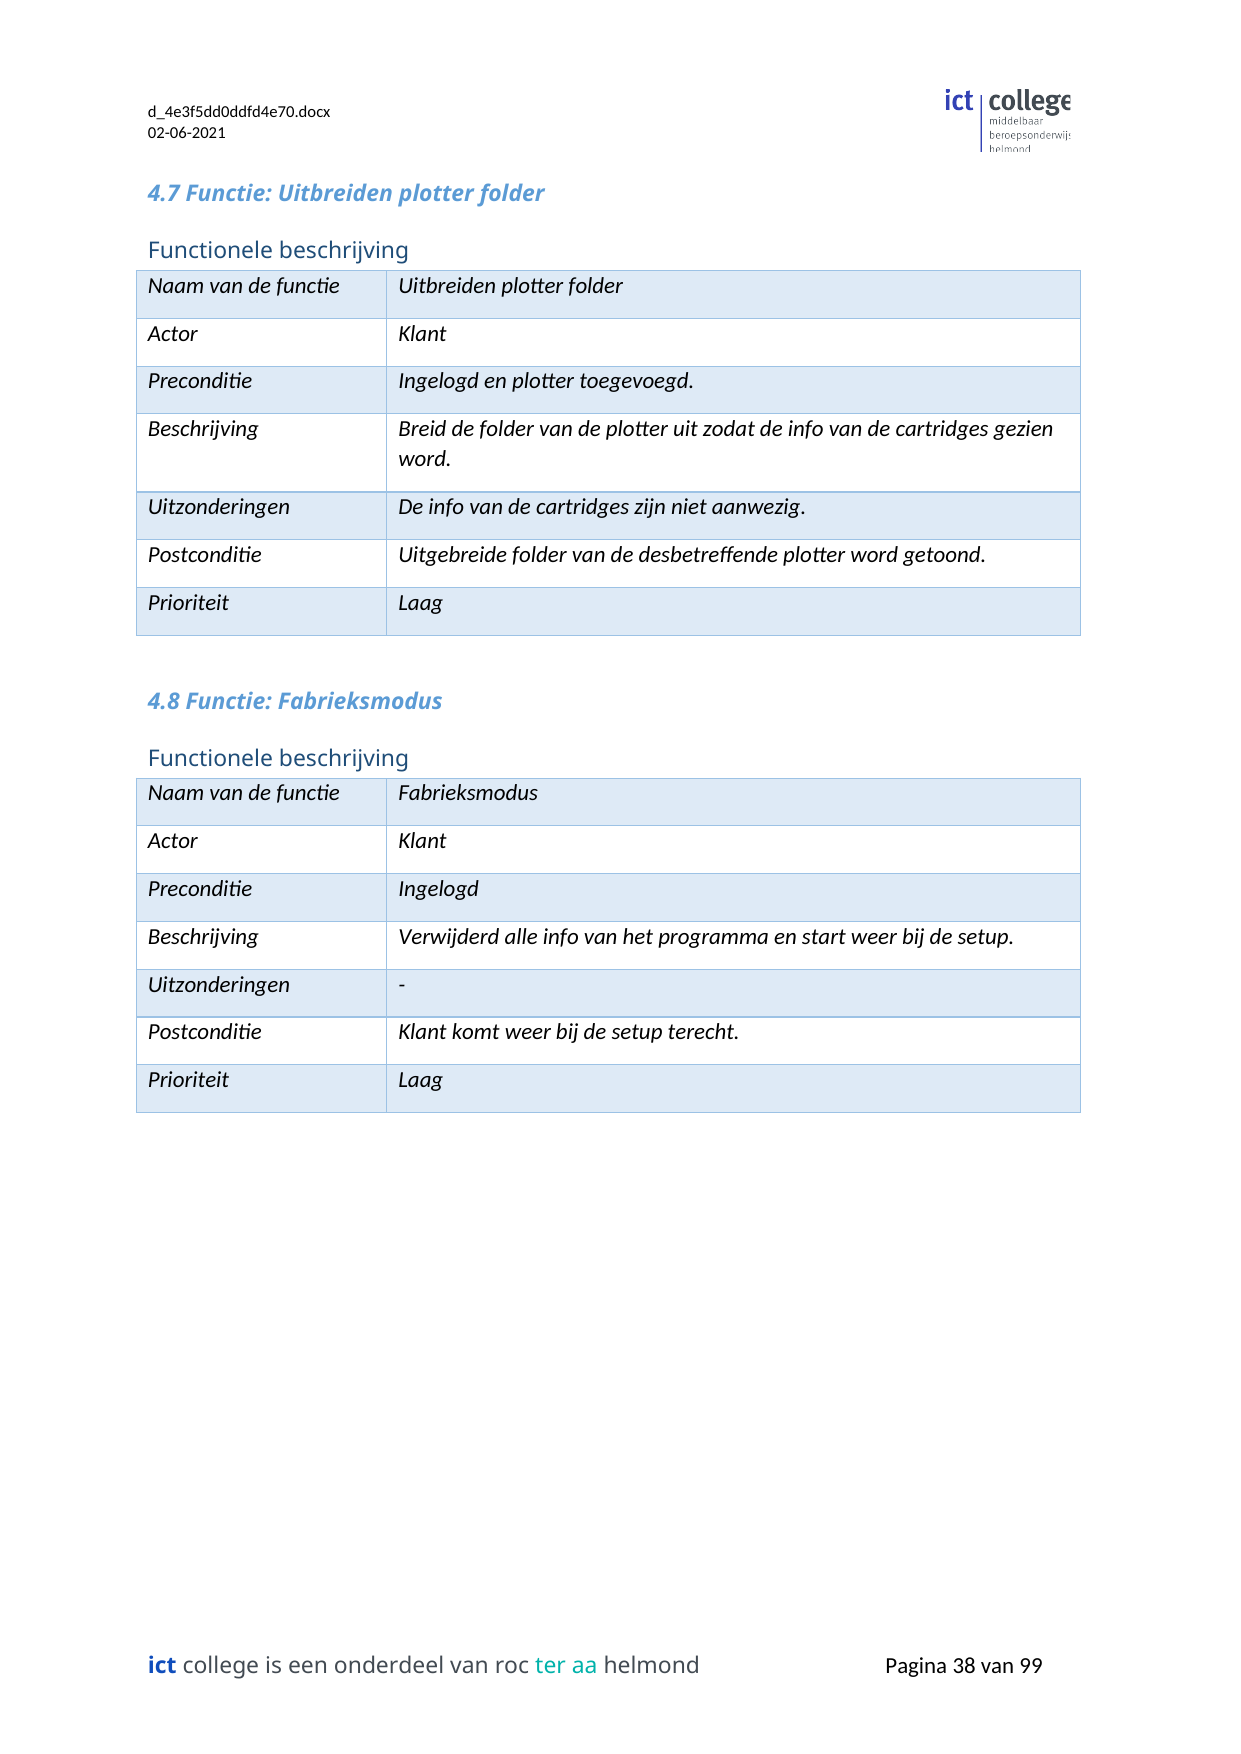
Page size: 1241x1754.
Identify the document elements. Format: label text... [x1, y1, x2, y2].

table_cell Ingelogd en plotter toegevoegd. [387, 367, 1080, 413]
table_cell Uitzonderingen [137, 493, 386, 539]
subtitle 4.7 Functie: Uitbreiden plotter folder [148, 177, 1093, 208]
table_cell Beschrijving [137, 414, 386, 491]
table_cell Breid de folder van de plotter uit zodat de info van de cartridges gezien word. [387, 414, 1080, 491]
table_cell Beschrijving [137, 922, 386, 969]
table_cell Actor [137, 319, 386, 366]
table_cell Actor [137, 826, 386, 873]
table_header Uitbreiden plotter folder [387, 271, 1080, 318]
table_cell Uitzonderingen [137, 970, 386, 1016]
table_cell Prioriteit [137, 588, 386, 635]
table_header Fabrieksmodus [387, 779, 1080, 825]
subtitle 4.8 Functie: Fabrieksmodus [148, 685, 1093, 716]
table_cell Postconditie [137, 540, 386, 587]
table_cell De info van de cartridges zijn niet aanwezig. [387, 493, 1080, 539]
table_cell Laag [387, 588, 1080, 635]
table_cell Uitgebreide folder van de desbetreffende plotter word getoond. [387, 540, 1080, 587]
subtitle Functionele beschrijving [148, 741, 1093, 773]
table_cell Klant [387, 319, 1080, 366]
table_cell Laag [387, 1065, 1080, 1112]
table_cell Prioriteit [137, 1065, 386, 1112]
subtitle Functionele beschrijving [148, 234, 1093, 265]
table_cell Preconditie [137, 874, 386, 921]
table_cell - [387, 970, 1080, 1016]
table_header Naam van de functie [137, 271, 386, 318]
table_cell Preconditie [137, 367, 386, 413]
table_cell Ingelogd [387, 874, 1080, 921]
table_header Naam van de functie [137, 779, 386, 825]
picture [945, 89, 1071, 152]
table_cell Verwijderd alle info van het programma en start weer bij de setup. [387, 922, 1080, 969]
table_cell Postconditie [137, 1018, 386, 1064]
table_cell Klant komt weer bij de setup terecht. [387, 1018, 1080, 1064]
table_cell Klant [387, 826, 1080, 873]
